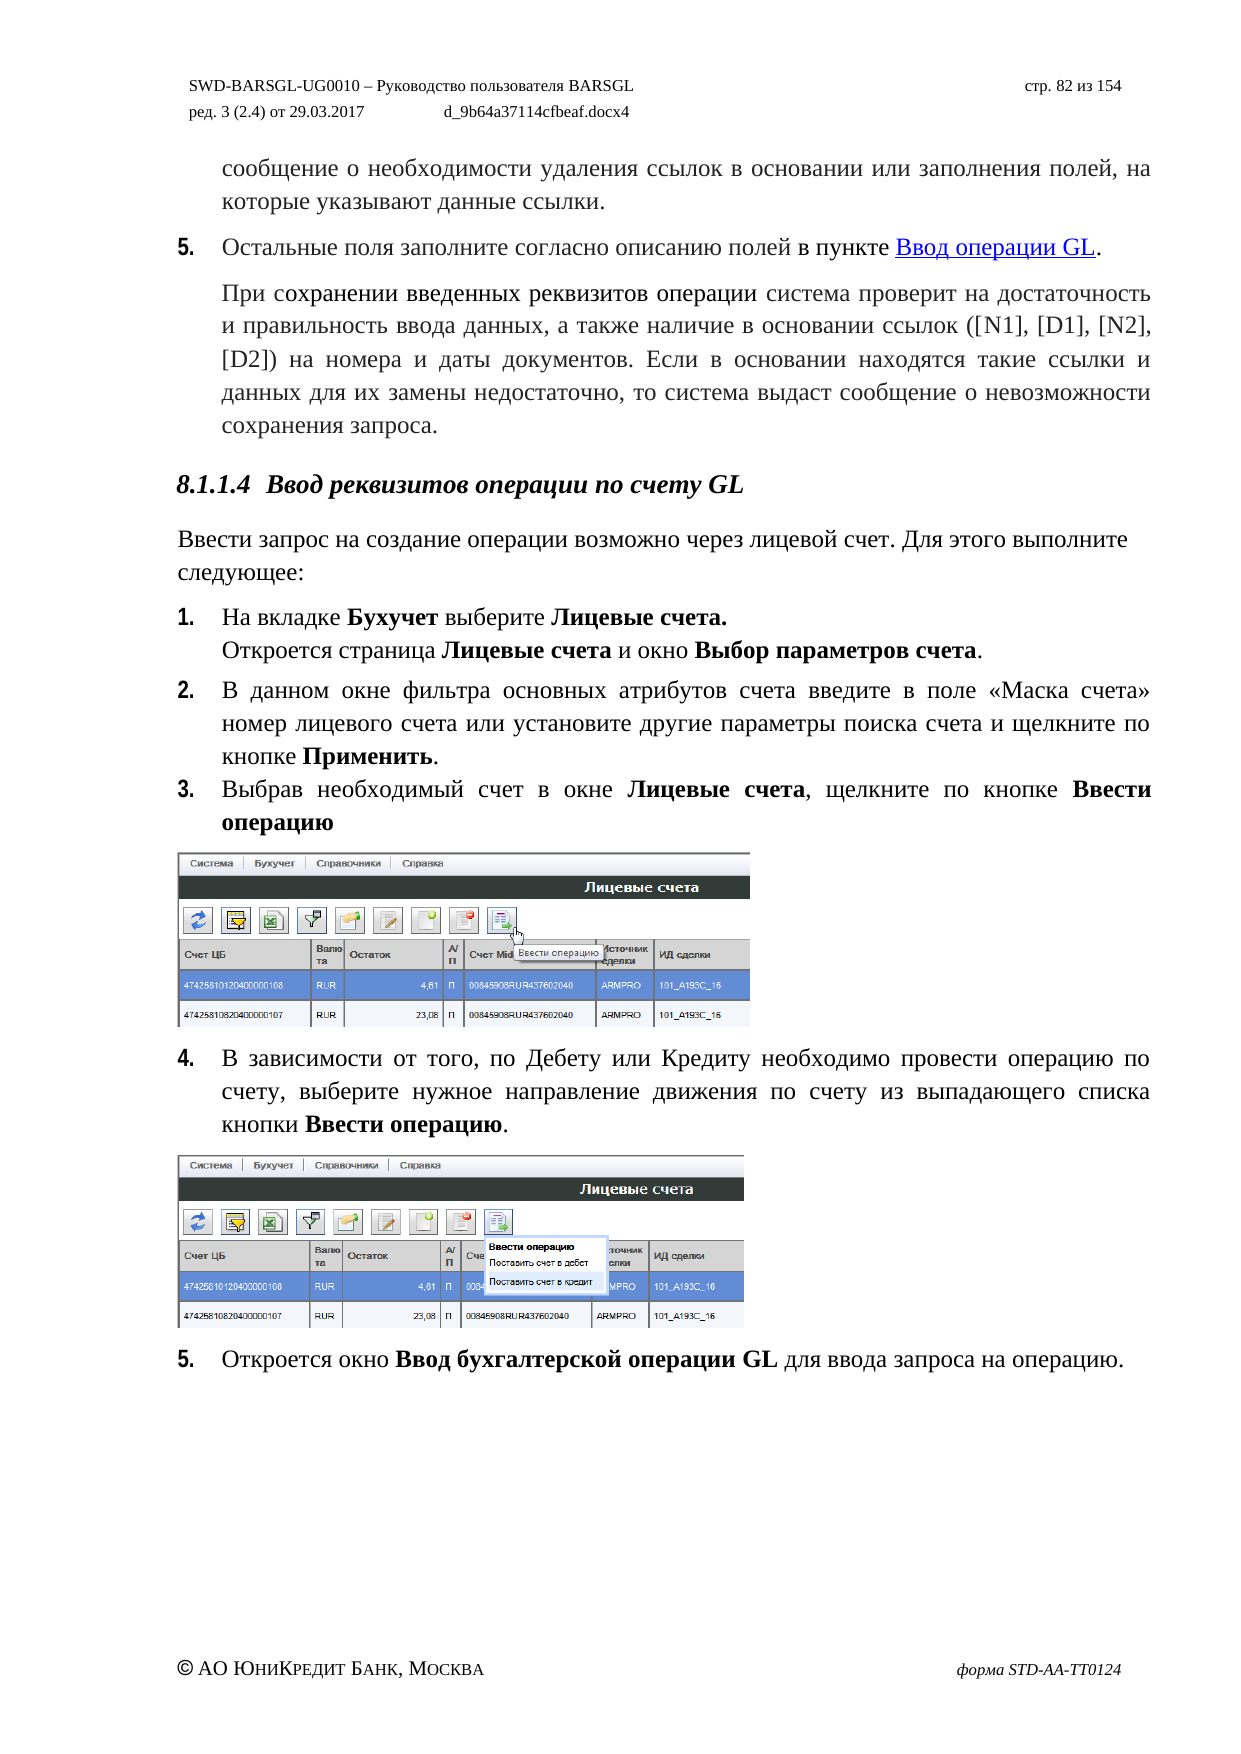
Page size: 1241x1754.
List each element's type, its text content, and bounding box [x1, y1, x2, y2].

picture [177, 1155, 744, 1328]
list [177, 153, 1152, 215]
picture [177, 852, 750, 1027]
list Откроется окно Ввод бухгалтерской операции GL для ввода запроса на операцию. [177, 1344, 1152, 1373]
list Откроется страница Лицевые счета и окно Выбор параметров счета. [222, 636, 1152, 664]
list В данном окне фильтра основных атрибутов счета введите в поле «Маска счета» номер лицевого счета или установите другие параметры поиска счета и щелкните по кнопке Применить. [177, 675, 1152, 770]
list Выбрав необходимый счет в окне Лицевые счета, щелкните по кнопке Ввести операцию [177, 774, 1152, 836]
list На вкладке Бухучет выберите Лицевые счета. [177, 602, 1152, 631]
text Ввести запрос на создание операции возможно через лицевой счет. Для этого выполните следующее: [177, 524, 1152, 586]
subtitle Ввод реквизитов операции по счету GL [176, 468, 1152, 499]
text При сохранении введенных реквизитов операции система проверит на достаточность и правильность ввода данных, а также наличие в основании ссылок ([N1], [D1], [N2], [D2]) на номера и даты документов. Если в основании находятся такие ссылки и данных для их замены недостаточно, то система выдаст сообщение о невозможности сохранения запроса. [221, 278, 1152, 438]
list Остальные поля заполните согласно описанию полей в пункте Ввод операции GL. [177, 232, 1152, 261]
list В зависимости от того, по Дебету или Кредиту необходимо провести операцию по счету, выберите нужное направление движения по счету из выпадающего списка кнопки Ввести операцию. [177, 1043, 1152, 1138]
